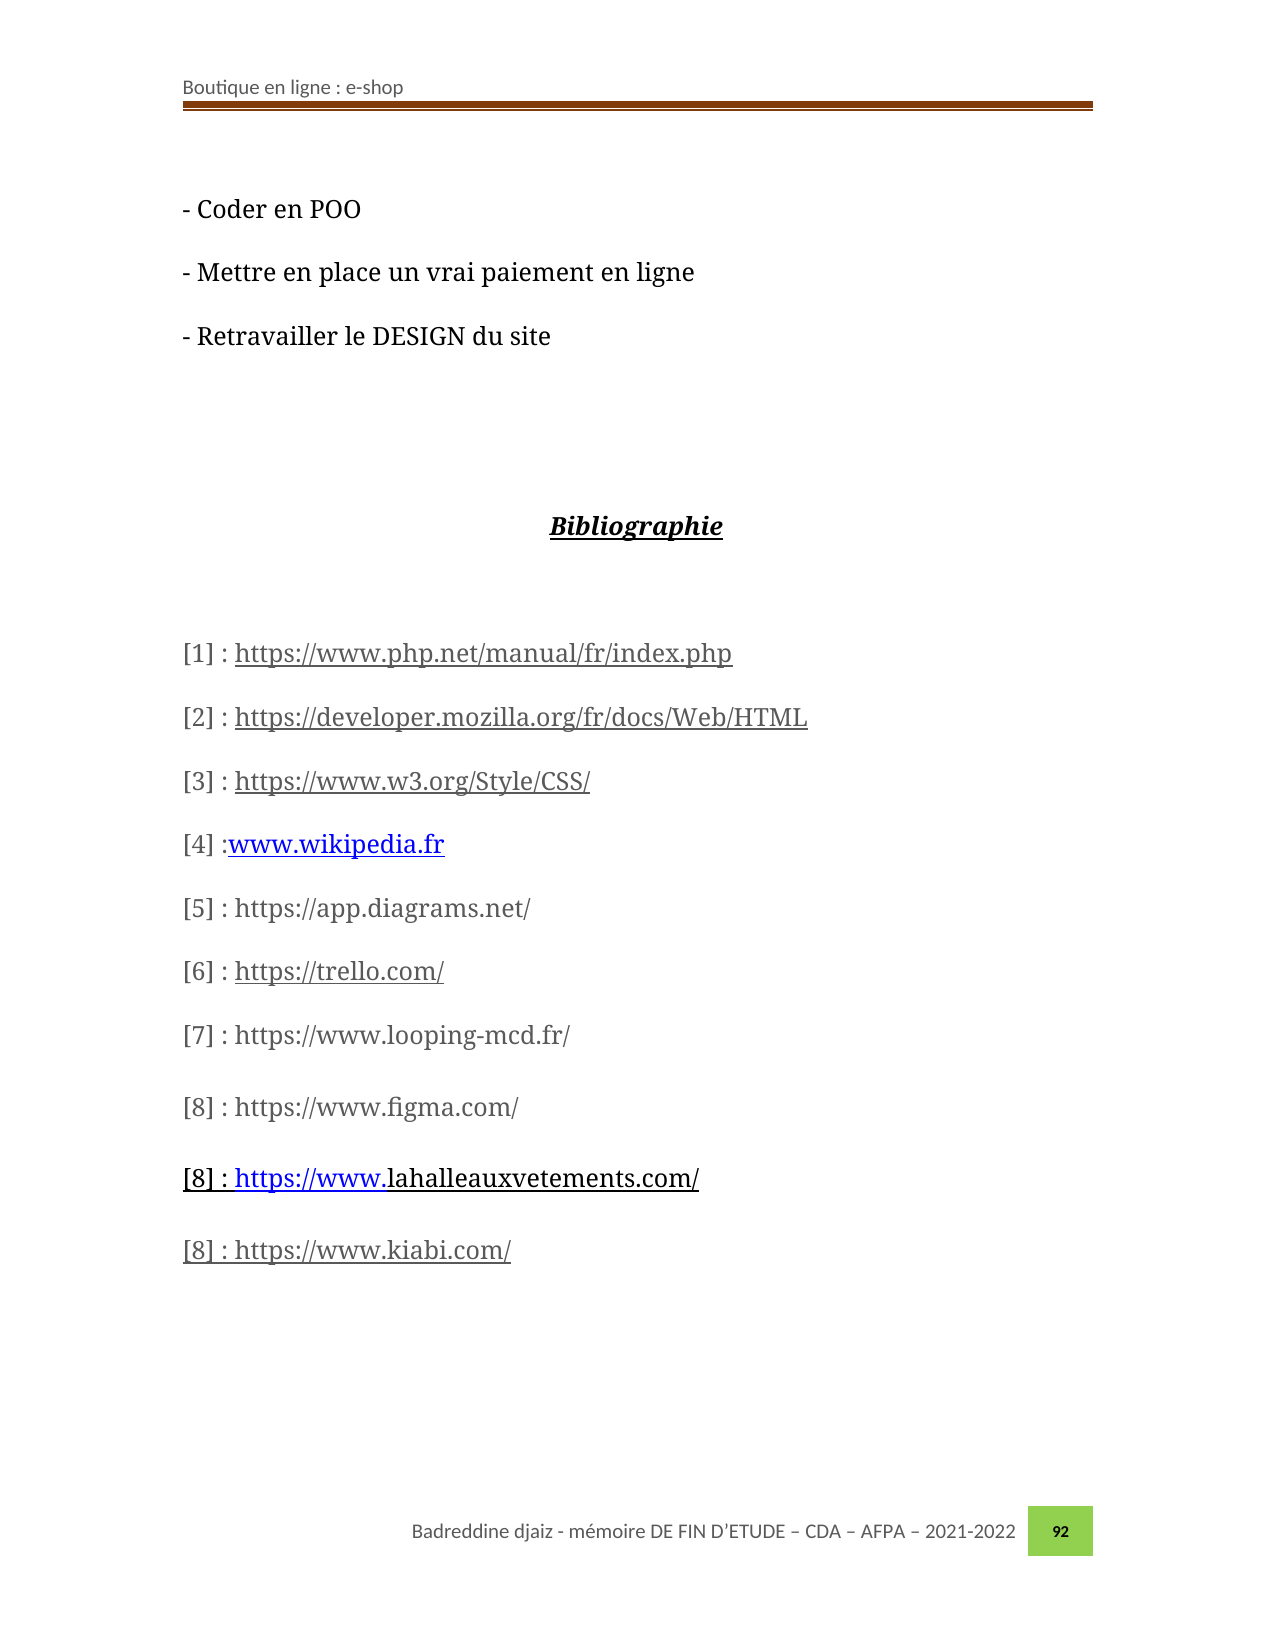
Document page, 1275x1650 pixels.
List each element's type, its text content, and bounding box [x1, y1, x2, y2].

text [8] : https://www.figma.com/ [182, 1089, 1093, 1123]
text - Mettre en place un vrai paiement en ligne [182, 255, 1093, 289]
text [5] : https://app.diagrams.net/ [182, 890, 1093, 924]
text [3] : https://www.w3.org/Style/CSS/ [182, 763, 1093, 797]
text [2] : https://developer.mozilla.org/fr/docs/Web/HTML [182, 699, 1093, 734]
text [1] : https://www.php.net/manual/fr/index.php [182, 636, 1093, 670]
text Bibliographie [182, 509, 1093, 543]
text [4] :www.wikipedia.fr [182, 827, 1093, 861]
text [7] : https://www.looping-mcd.fr/ [182, 1017, 1093, 1051]
text [8] : https://www.kiabi.com/ [182, 1233, 1093, 1267]
text - Retravailler le DESIGN du site [182, 318, 1093, 352]
text [8] : https://www.lahalleauxvetements.com/ [182, 1161, 1093, 1195]
text [6] : https://trello.com/ [182, 954, 1093, 988]
text - Coder en POO [182, 191, 1093, 225]
